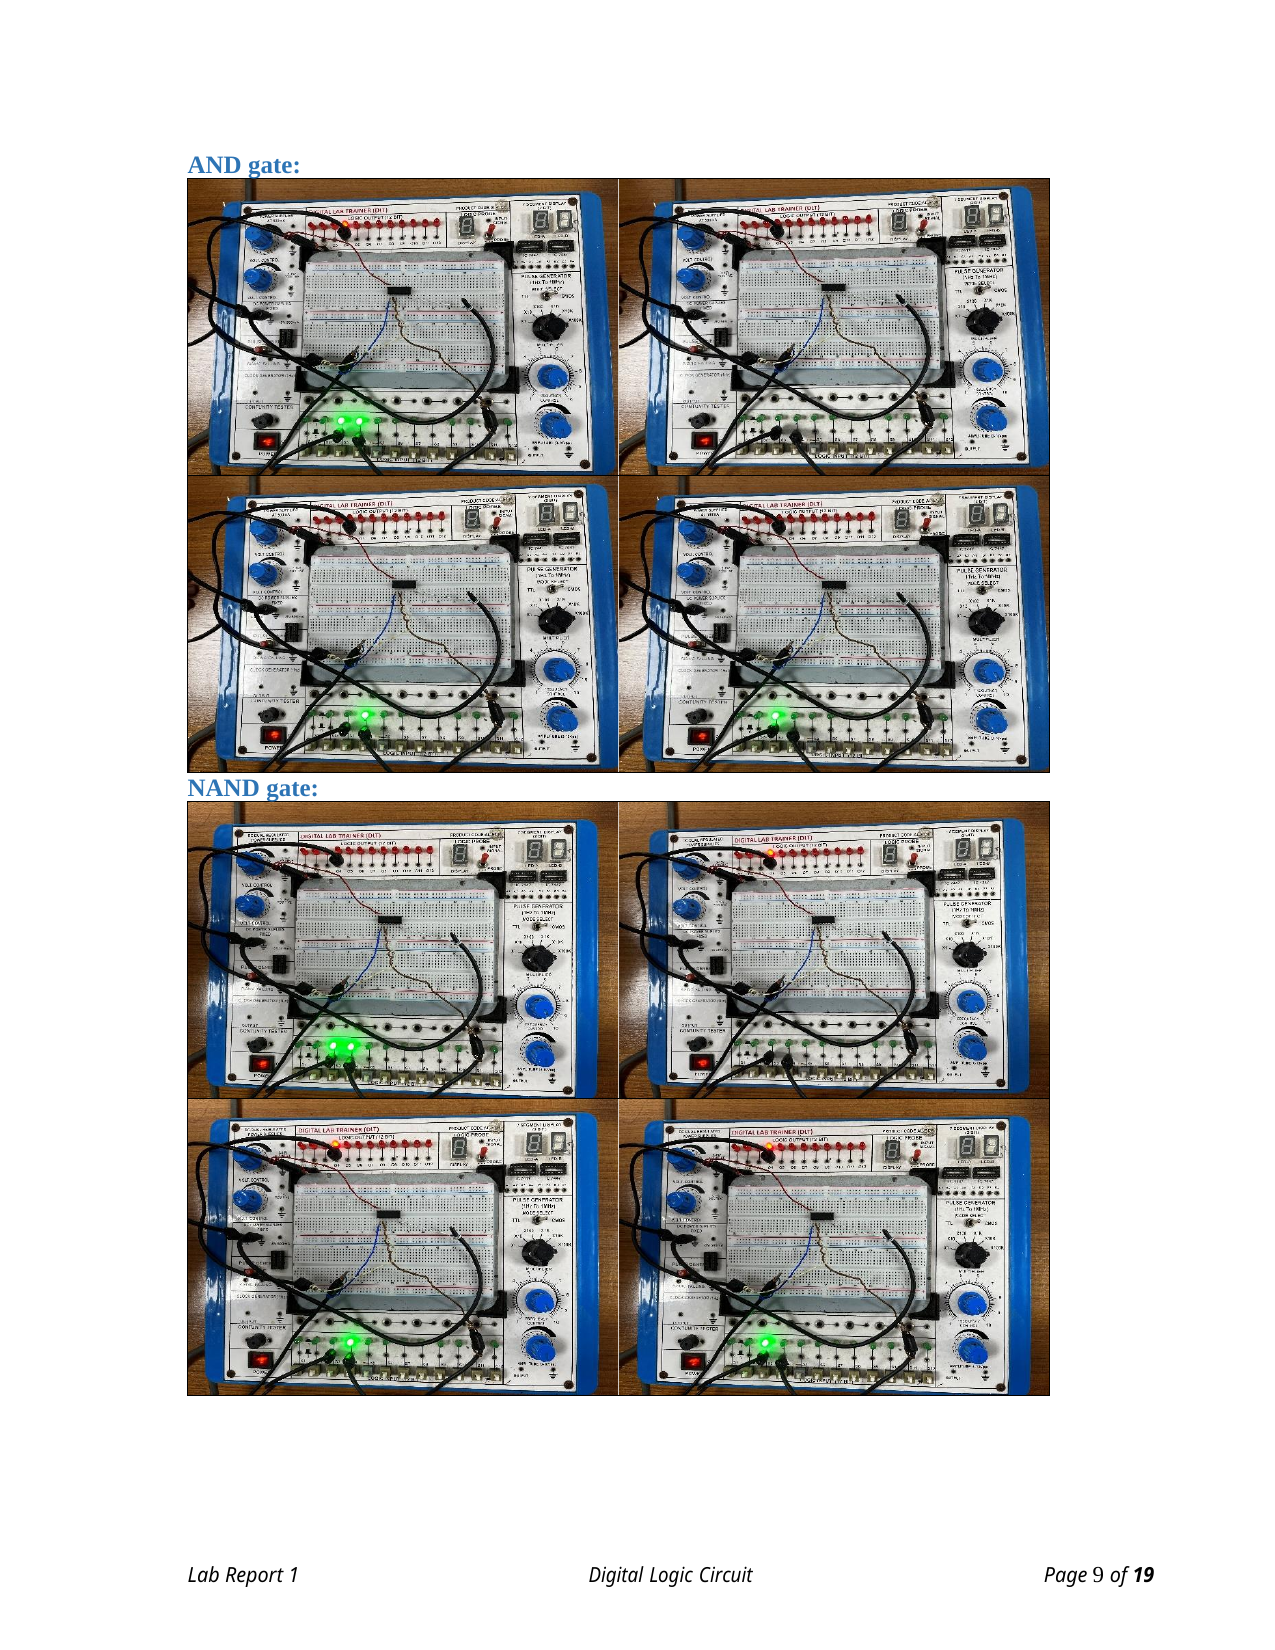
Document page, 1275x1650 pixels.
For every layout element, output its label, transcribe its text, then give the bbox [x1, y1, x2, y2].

picture [188, 476, 1049, 772]
picture [188, 802, 1049, 1098]
picture [188, 1099, 1049, 1395]
picture [188, 179, 1049, 475]
subtitle AND gate: [187, 150, 1185, 179]
text NAND gate: [187, 773, 1185, 801]
